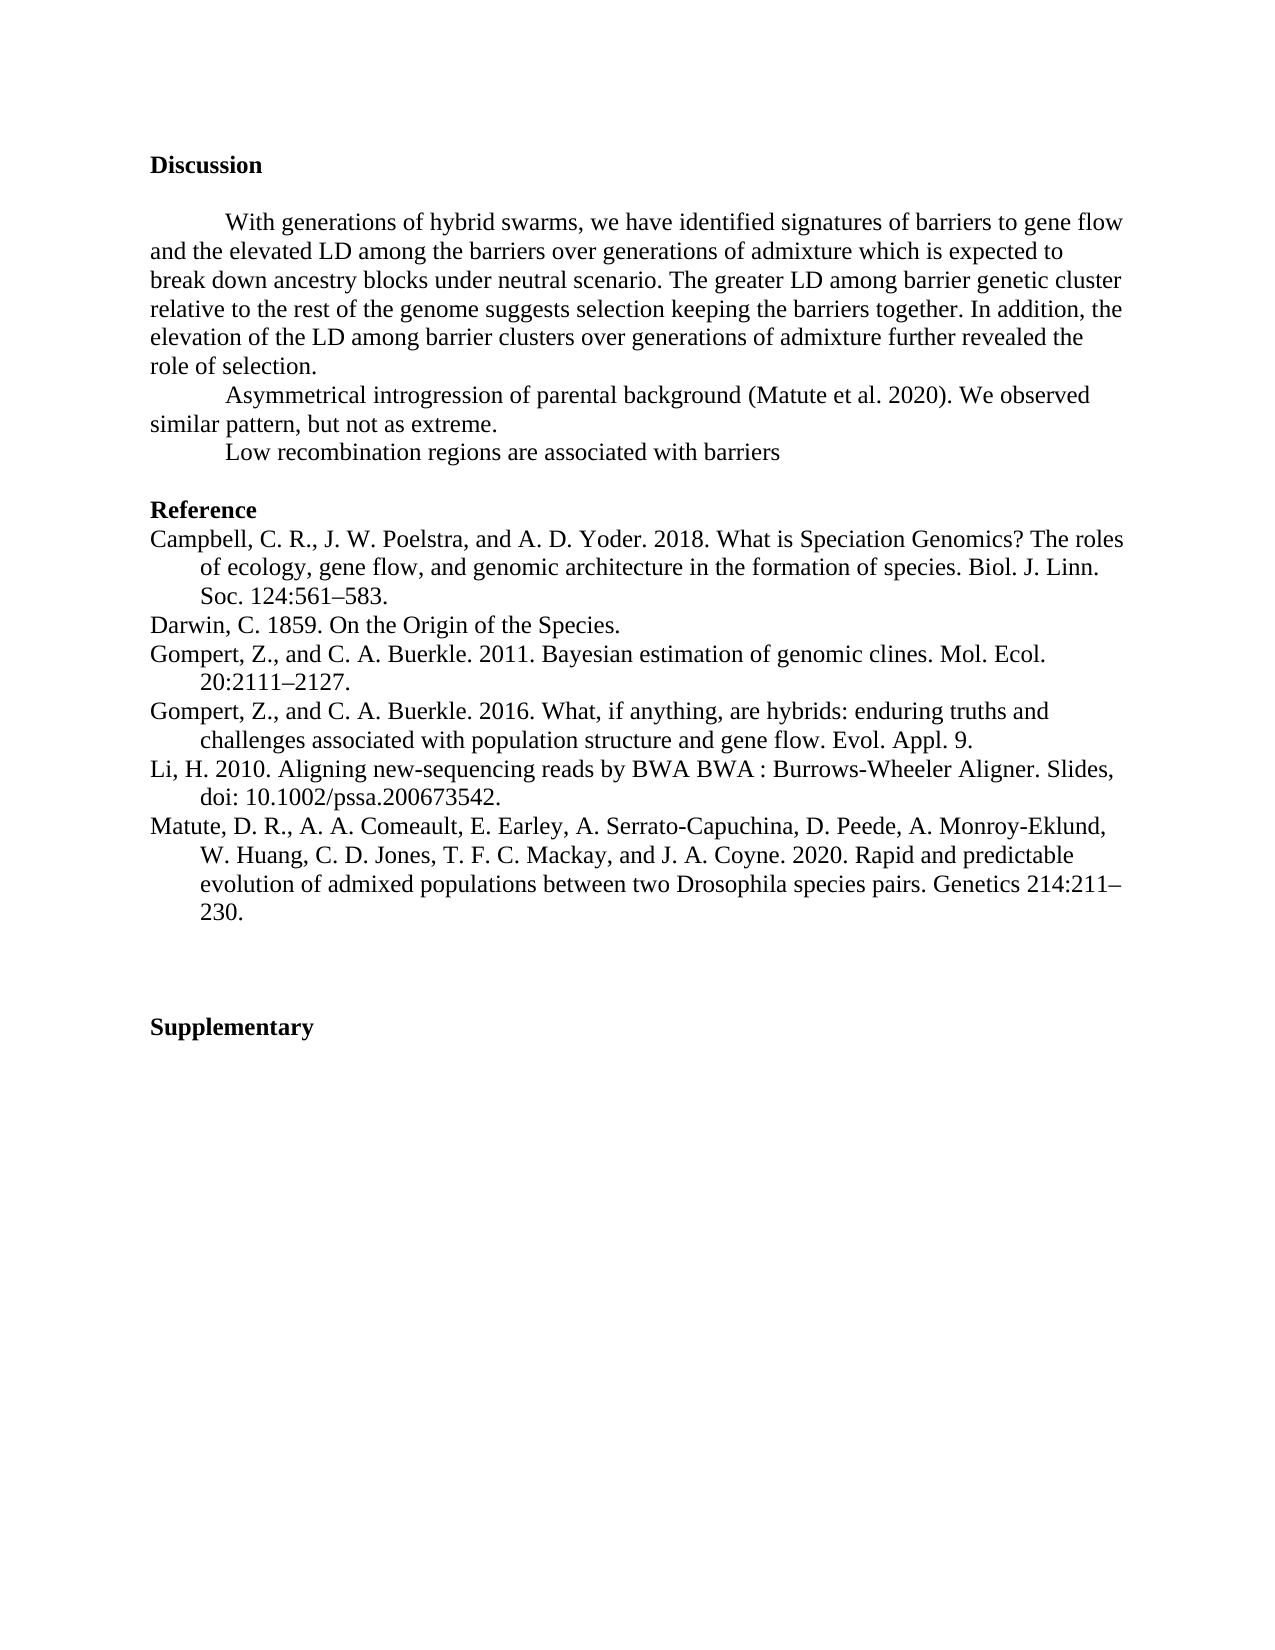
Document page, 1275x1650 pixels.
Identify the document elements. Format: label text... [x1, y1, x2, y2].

text Gompert, Z., and C. A. Buerkle. 2016. What, if anything, are hybrids: enduring truths and challenges associated with population structure and gene flow. Evol. Appl. 9. [150, 696, 1125, 754]
text Campbell, C. R., J. W. Poelstra, and A. D. Yoder. 2018. What is Speciation Genomics? The roles of ecology, gene flow, and genomic architecture in the formation of species. Biol. J. Linn. Soc. 124:561–583. [150, 524, 1125, 610]
text Li, H. 2010. Aligning new-sequencing reads by BWA BWA : Burrows-Wheeler Aligner. Slides, doi: 10.1002/pssa.200673542. [150, 754, 1125, 811]
text Asymmetrical introgression of parental background (Matute et al. 2020). We observed similar pattern, but not as extreme. [150, 380, 1125, 437]
text Reference [150, 495, 1125, 524]
text Low recombination regions are associated with barriers [150, 437, 1125, 466]
text Matute, D. R., A. A. Comeault, E. Earley, A. Serrato-Capuchina, D. Peede, A. Monroy-Eklund, W. Huang, C. D. Jones, T. F. C. Mackay, and J. A. Coyne. 2020. Rapid and predictable evolution of admixed populations between two Drosophila species pairs. Genetics 214:211–230. [150, 811, 1125, 926]
text elevation of the LD among barrier clusters over generations of admixture further revealed the role of selection. [150, 322, 1125, 380]
text Supplementary [150, 1012, 1125, 1041]
text With generations of hybrid swarms, we have identified signatures of barriers to gene flow and the elevated LD among the barriers over generations of admixture which is expected to break down ancestry blocks under neutral scenario. The greater LD among barrier genetic cluster relative to the rest of the genome suggests selection keeping the barriers together. In addition, the [150, 207, 1125, 322]
text Darwin, C. 1859. On the Origin of the Species. [150, 610, 1125, 639]
text Gompert, Z., and C. A. Buerkle. 2011. Bayesian estimation of genomic clines. Mol. Ecol. 20:2111–2127. [150, 639, 1125, 696]
text Discussion [150, 150, 1125, 179]
